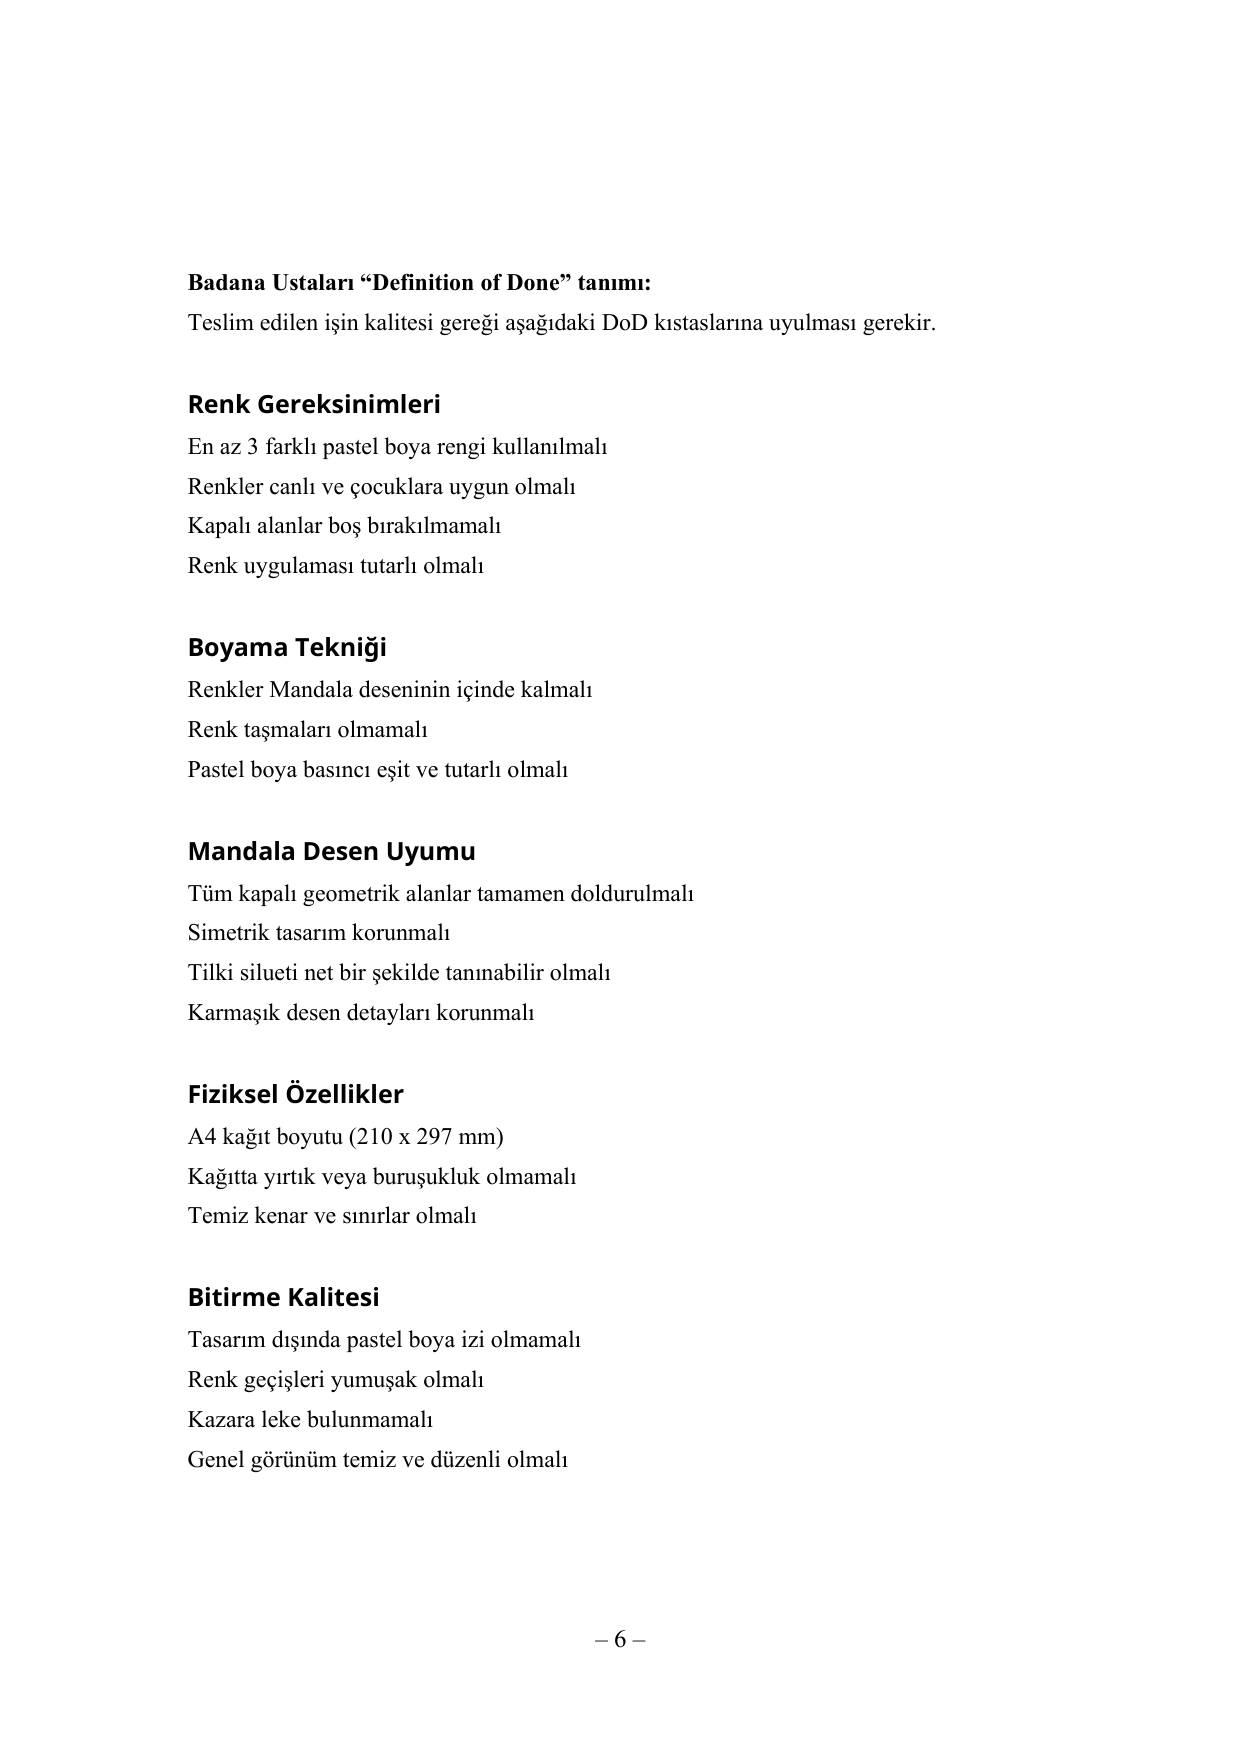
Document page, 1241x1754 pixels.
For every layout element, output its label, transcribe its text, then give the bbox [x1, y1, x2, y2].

text En az 3 farklı pastel boya rengi kullanılmalı [187, 433, 1053, 459]
text Teslim edilen işin kalitesi gereği aşağıdaki DoD kıstaslarına uyulması gerekir. [187, 309, 1053, 336]
subtitle Boyama Tekniği [187, 630, 1053, 664]
text Tüm kapalı geometrik alanlar tamamen doldurulmalı [187, 880, 1053, 906]
subtitle Fiziksel Özellikler [187, 1076, 1053, 1110]
text Renk uygulaması tutarlı olmalı [187, 552, 1053, 579]
subtitle Renk Gereksinimleri [187, 386, 1053, 421]
text Tasarım dışında pastel boya izi olmamalı [187, 1326, 1053, 1353]
text Renk geçişleri yumuşak olmalı [187, 1366, 1053, 1393]
text Pastel boya basıncı eşit ve tutarlı olmalı [187, 756, 1053, 782]
text Kapalı alanlar boş bırakılmamalı [187, 513, 1053, 539]
text Kağıtta yırtık veya buruşukluk olmamalı [187, 1163, 1053, 1189]
subtitle Mandala Desen Uyumu [187, 833, 1053, 867]
text Simetrik tasarım korunmalı [187, 919, 1053, 946]
text Karmaşık desen detayları korunmalı [187, 999, 1053, 1026]
text A4 kağıt boyutu (210 x 297 mm) [187, 1123, 1053, 1149]
text Genel görünüm temiz ve düzenli olmalı [187, 1446, 1053, 1472]
text Tilki silueti net bir şekilde tanınabilir olmalı [187, 959, 1053, 986]
text Kazara leke bulunmamalı [187, 1406, 1053, 1432]
subtitle Bitirme Kalitesi [187, 1280, 1053, 1314]
text Temiz kenar ve sınırlar olmalı [187, 1202, 1053, 1229]
text Renkler canlı ve çocuklara uygun olmalı [187, 473, 1053, 499]
text Badana Ustaları “Definition of Done” tanımı: [187, 269, 1053, 296]
text Renkler Mandala deseninin içinde kalmalı [187, 676, 1053, 703]
text Renk taşmaları olmamalı [187, 716, 1053, 743]
